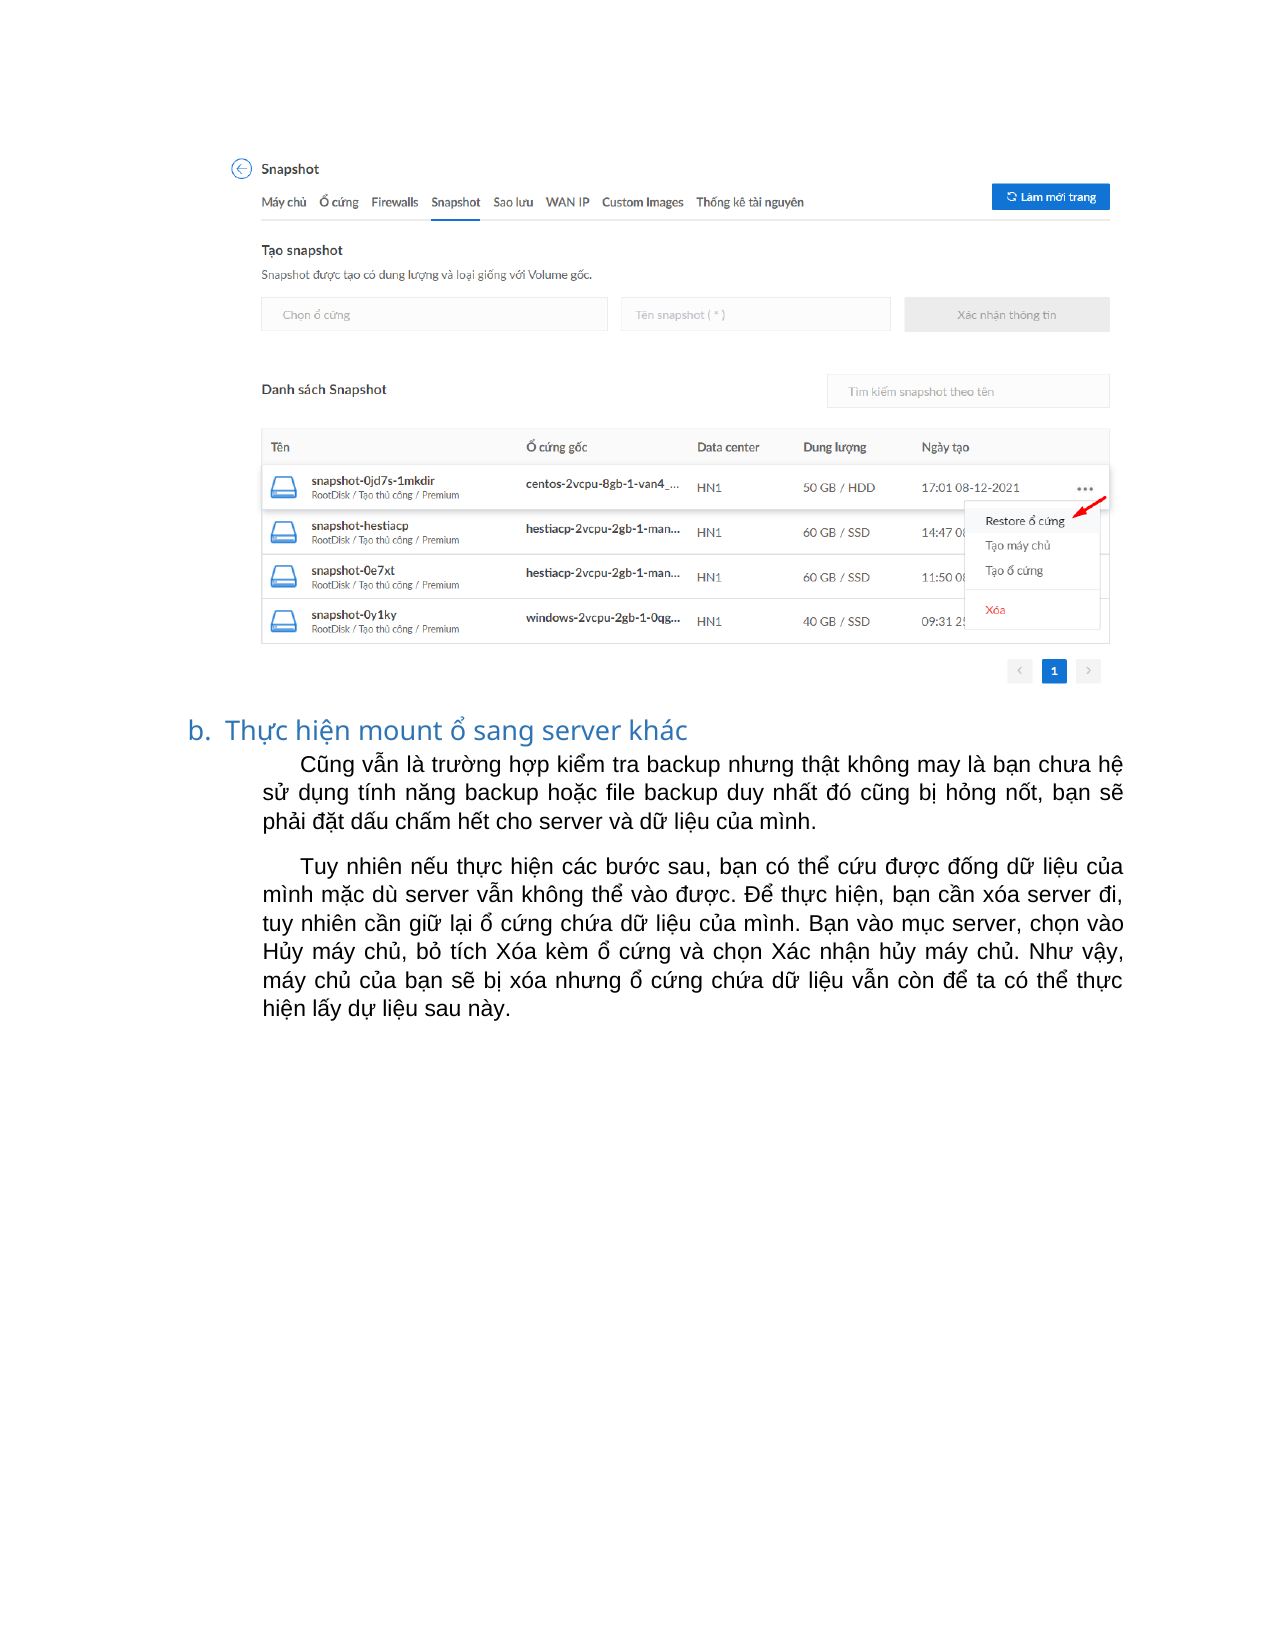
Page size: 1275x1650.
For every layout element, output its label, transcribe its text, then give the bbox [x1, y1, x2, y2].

text Tuy nhiên nếu thực hiện các bước sau, bạn có thể cứu được đống dữ liệu của mình mặc dù server vẫn không thể vào được. Để thực hiện, bạn cần xóa server đi, tuy nhiên cần giữ lại ổ cứng chứa dữ liệu của mình. Bạn vào mục server, chọn vào Hủy máy chủ, bỏ tích Xóa kèm ổ cứng và chọn Xác nhận hủy máy chủ. Như vậy, máy chủ của bạn sẽ bị xóa nhưng ổ cứng chứa dữ liệu vẫn còn để ta có thể thực hiện lấy dự liệu sau này. [262, 853, 1125, 1021]
picture [225, 150, 1121, 693]
subtitle Thực hiện mount ổ sang server khác [187, 711, 1125, 748]
text Cũng vẫn là trường hợp kiểm tra backup nhưng thật không may là bạn chưa hệ sử dụng tính năng backup hoặc file backup duy nhất đó cũng bị hỏng nốt, bạn sẽ phải đặt dấu chấm hết cho server và dữ liệu của mình. [262, 751, 1125, 834]
